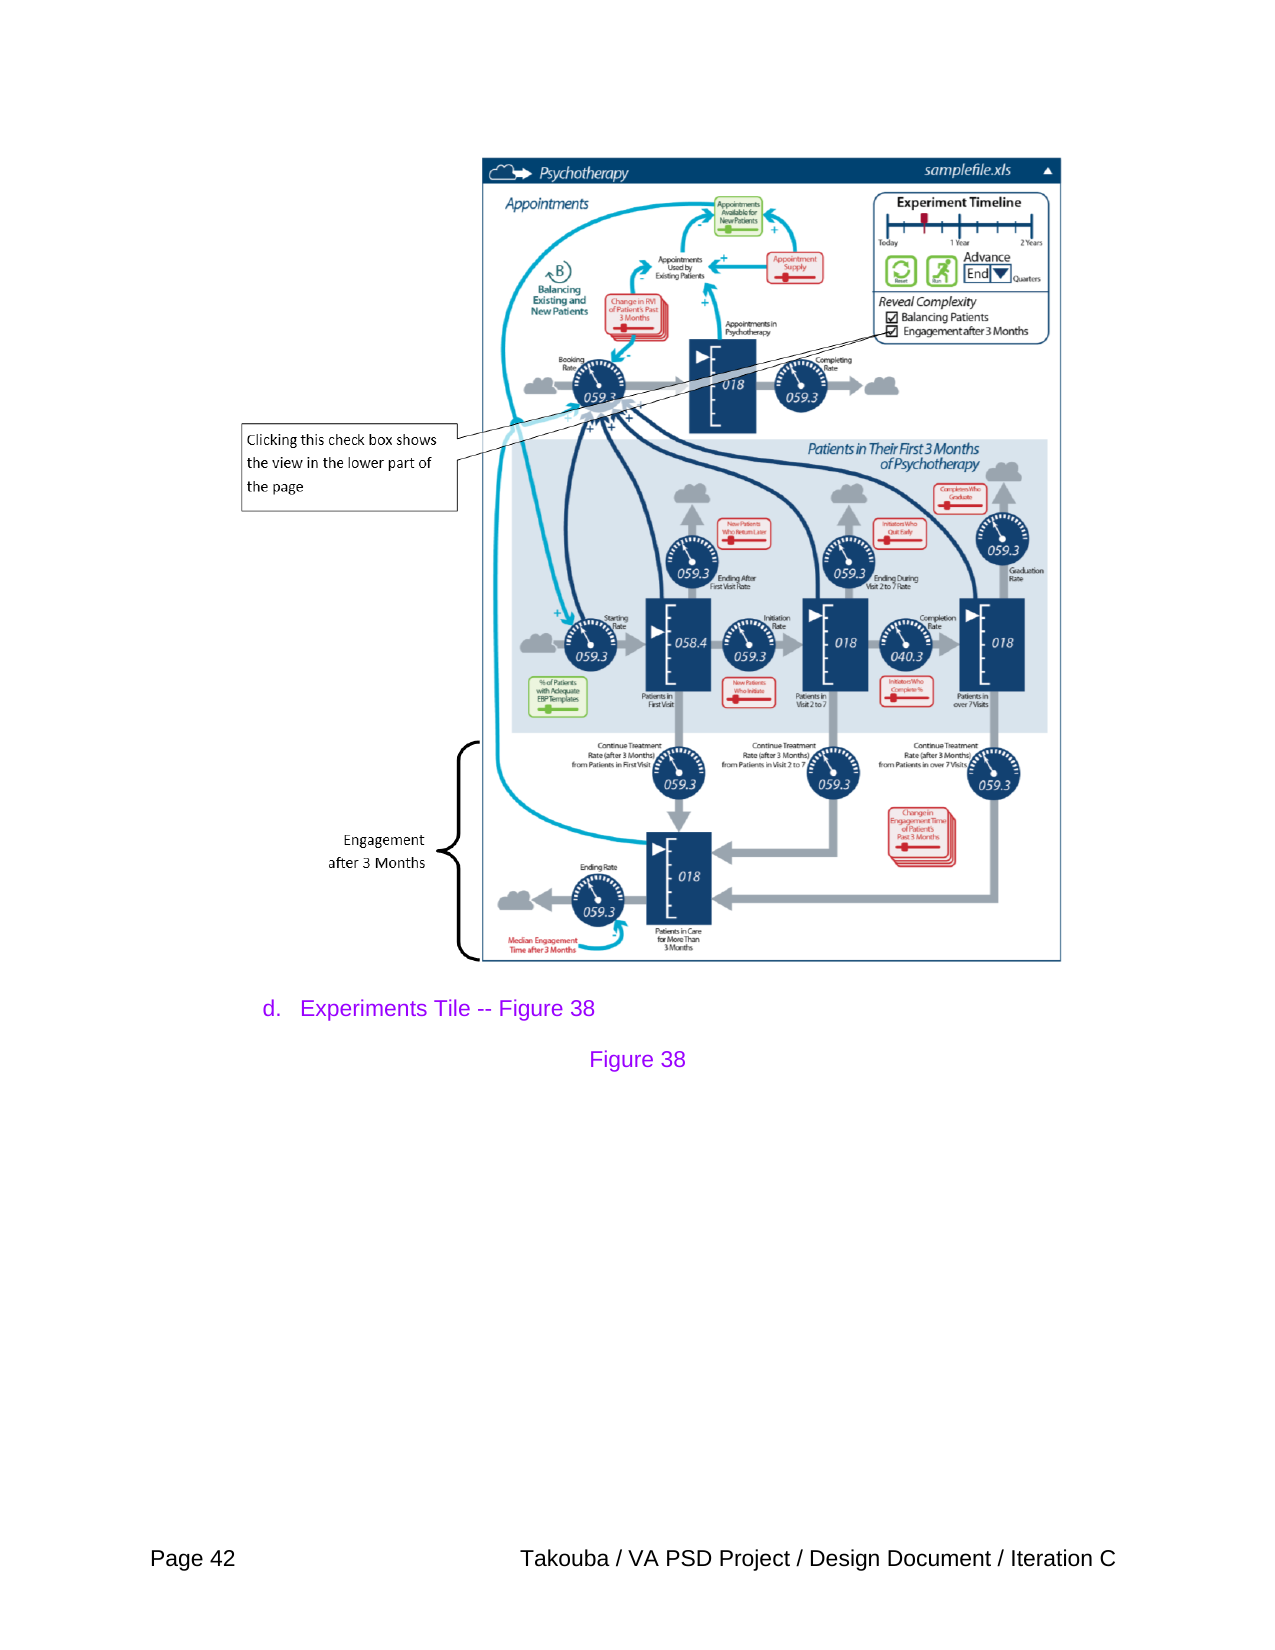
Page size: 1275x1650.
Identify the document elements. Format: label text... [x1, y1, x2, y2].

list Experiments Tile -- Figure 38 [262, 995, 1125, 1021]
text Figure 38 [150, 1046, 1125, 1108]
picture [150, 112, 1125, 991]
